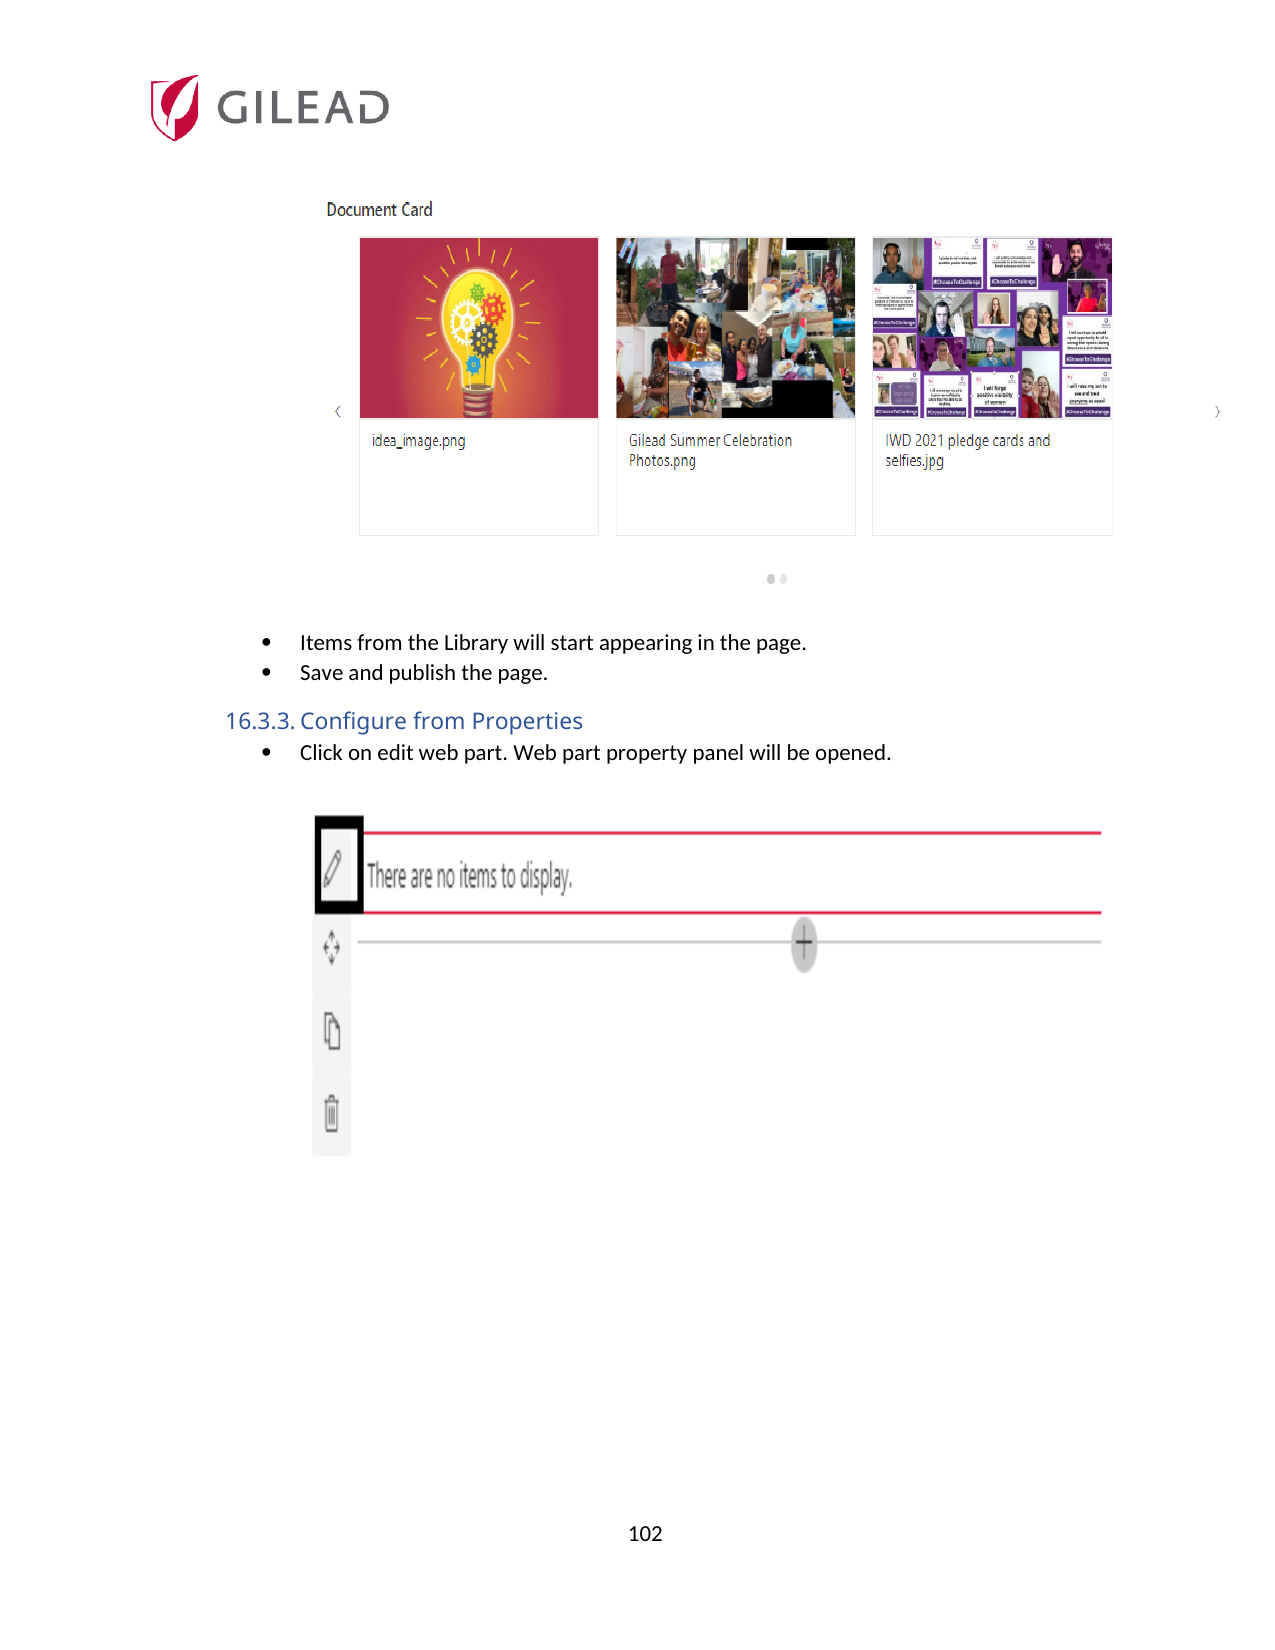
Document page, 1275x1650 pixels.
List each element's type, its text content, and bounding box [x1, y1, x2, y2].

list Items from the Library will start appearing in the page. [262, 628, 1125, 656]
list Save and publish the page. [262, 658, 1125, 686]
subtitle Configure from Properties [225, 705, 1125, 736]
picture [150, 75, 389, 142]
list Click on edit web part. Web part property panel will be opened. [262, 738, 1125, 767]
picture [300, 150, 1233, 596]
picture [300, 798, 1102, 1170]
